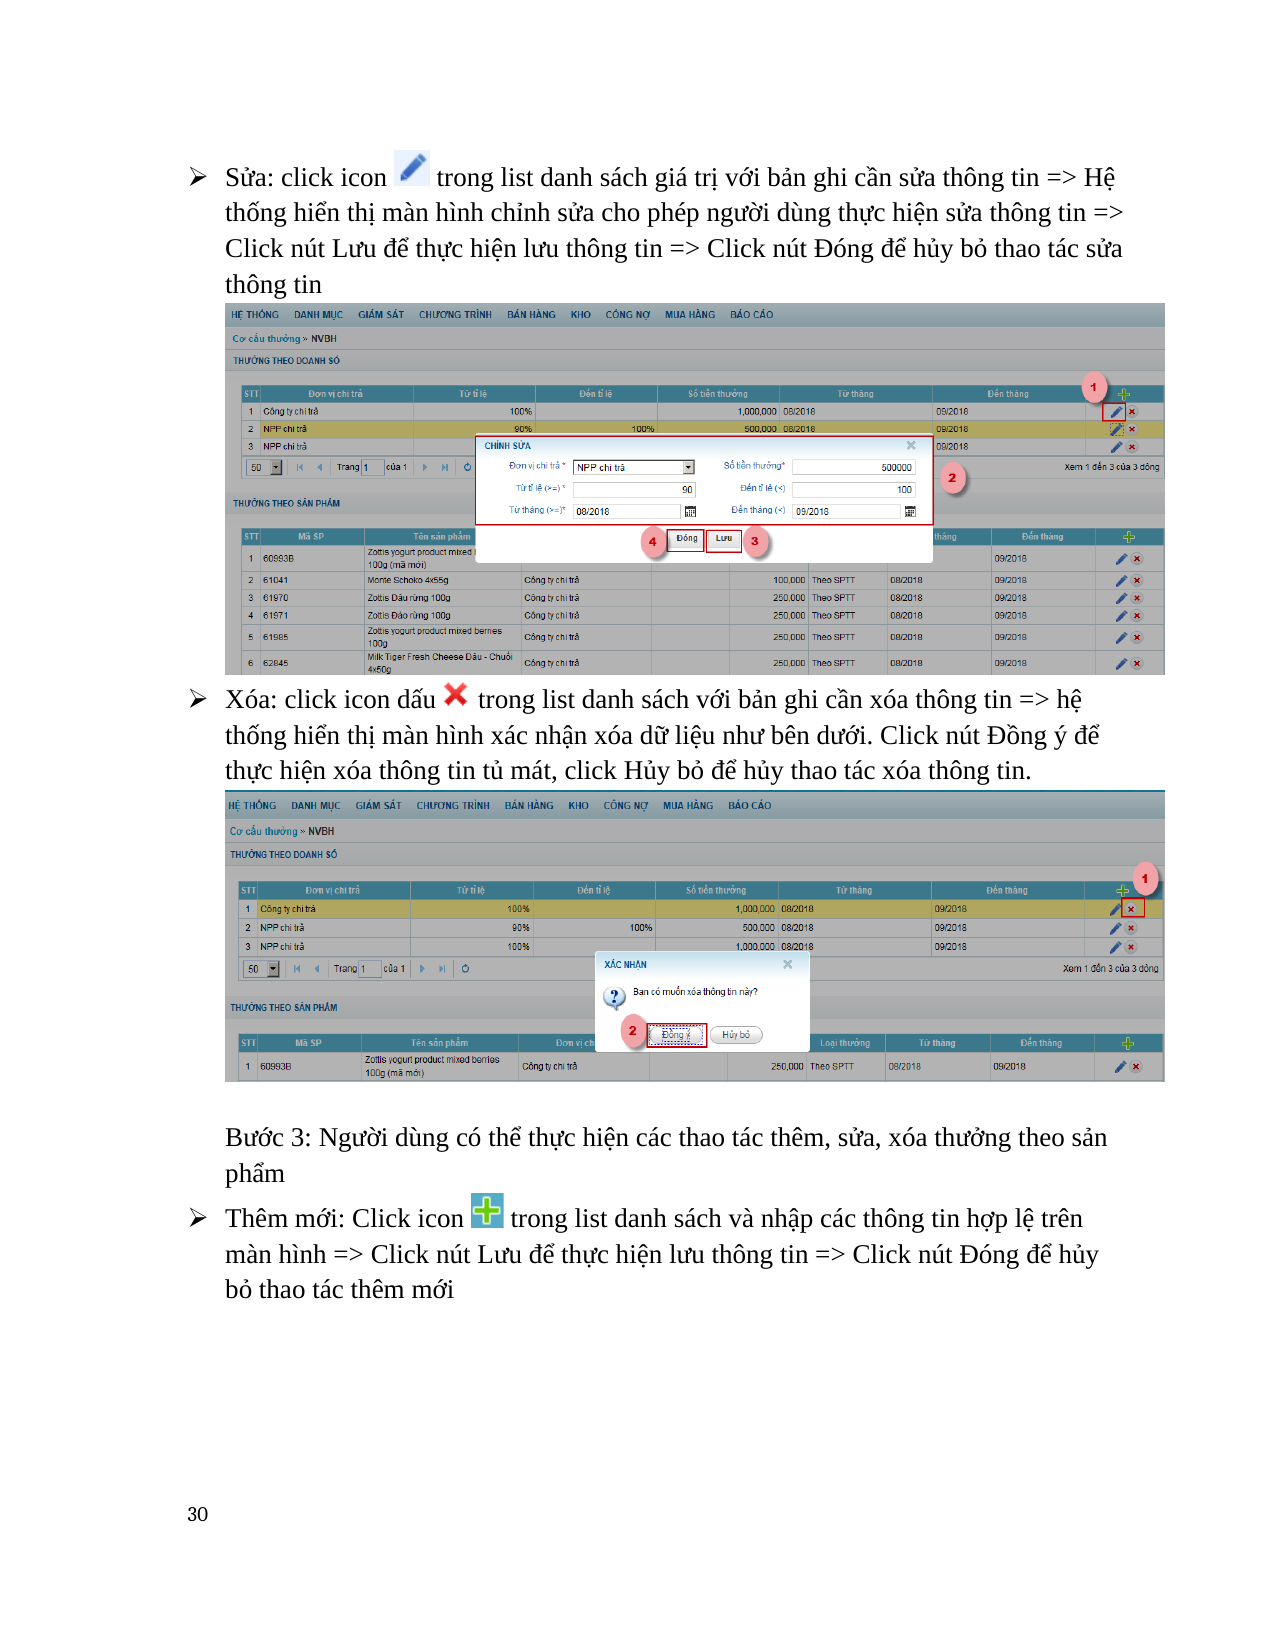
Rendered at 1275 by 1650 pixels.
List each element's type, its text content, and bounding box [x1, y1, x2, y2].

list Xóa: click icon dấu trong list danh sách với bản ghi cần xóa thông tin => hệ thống hiển thị màn hình xác nhận xóa dữ liệu như bên dưới. Click nút Đồng ý để thực hiện xóa thông tin tủ mát, click Hủy bỏ để hủy thao tác xóa thông tin. [187, 678, 1125, 786]
picture [225, 303, 1165, 675]
list Bước 3: Người dùng có thể thực hiện các thao tác thêm, sửa, xóa thưởng theo sản phẩm [225, 1122, 1125, 1188]
picture [443, 678, 472, 709]
picture [393, 150, 430, 186]
list Sửa: click icon trong list danh sách giá trị với bản ghi cần sửa thông tin => Hệ thống hiển thị màn hình chỉnh sửa cho phép người dùng thực hiện sửa thông tin => Click nút Lưu để thực hiện lưu thông tin => Click nút Đóng để hủy bỏ thao tác sửa thông tin [187, 150, 1125, 299]
picture [471, 1193, 504, 1228]
list Thêm mới: Click icon trong list danh sách và nhập các thông tin hợp lệ trên màn hình => Click nút Lưu để thực hiện lưu thông tin => Click nút Đóng để hủy bỏ thao tác thêm mới [187, 1193, 1125, 1305]
picture [225, 793, 1165, 1082]
